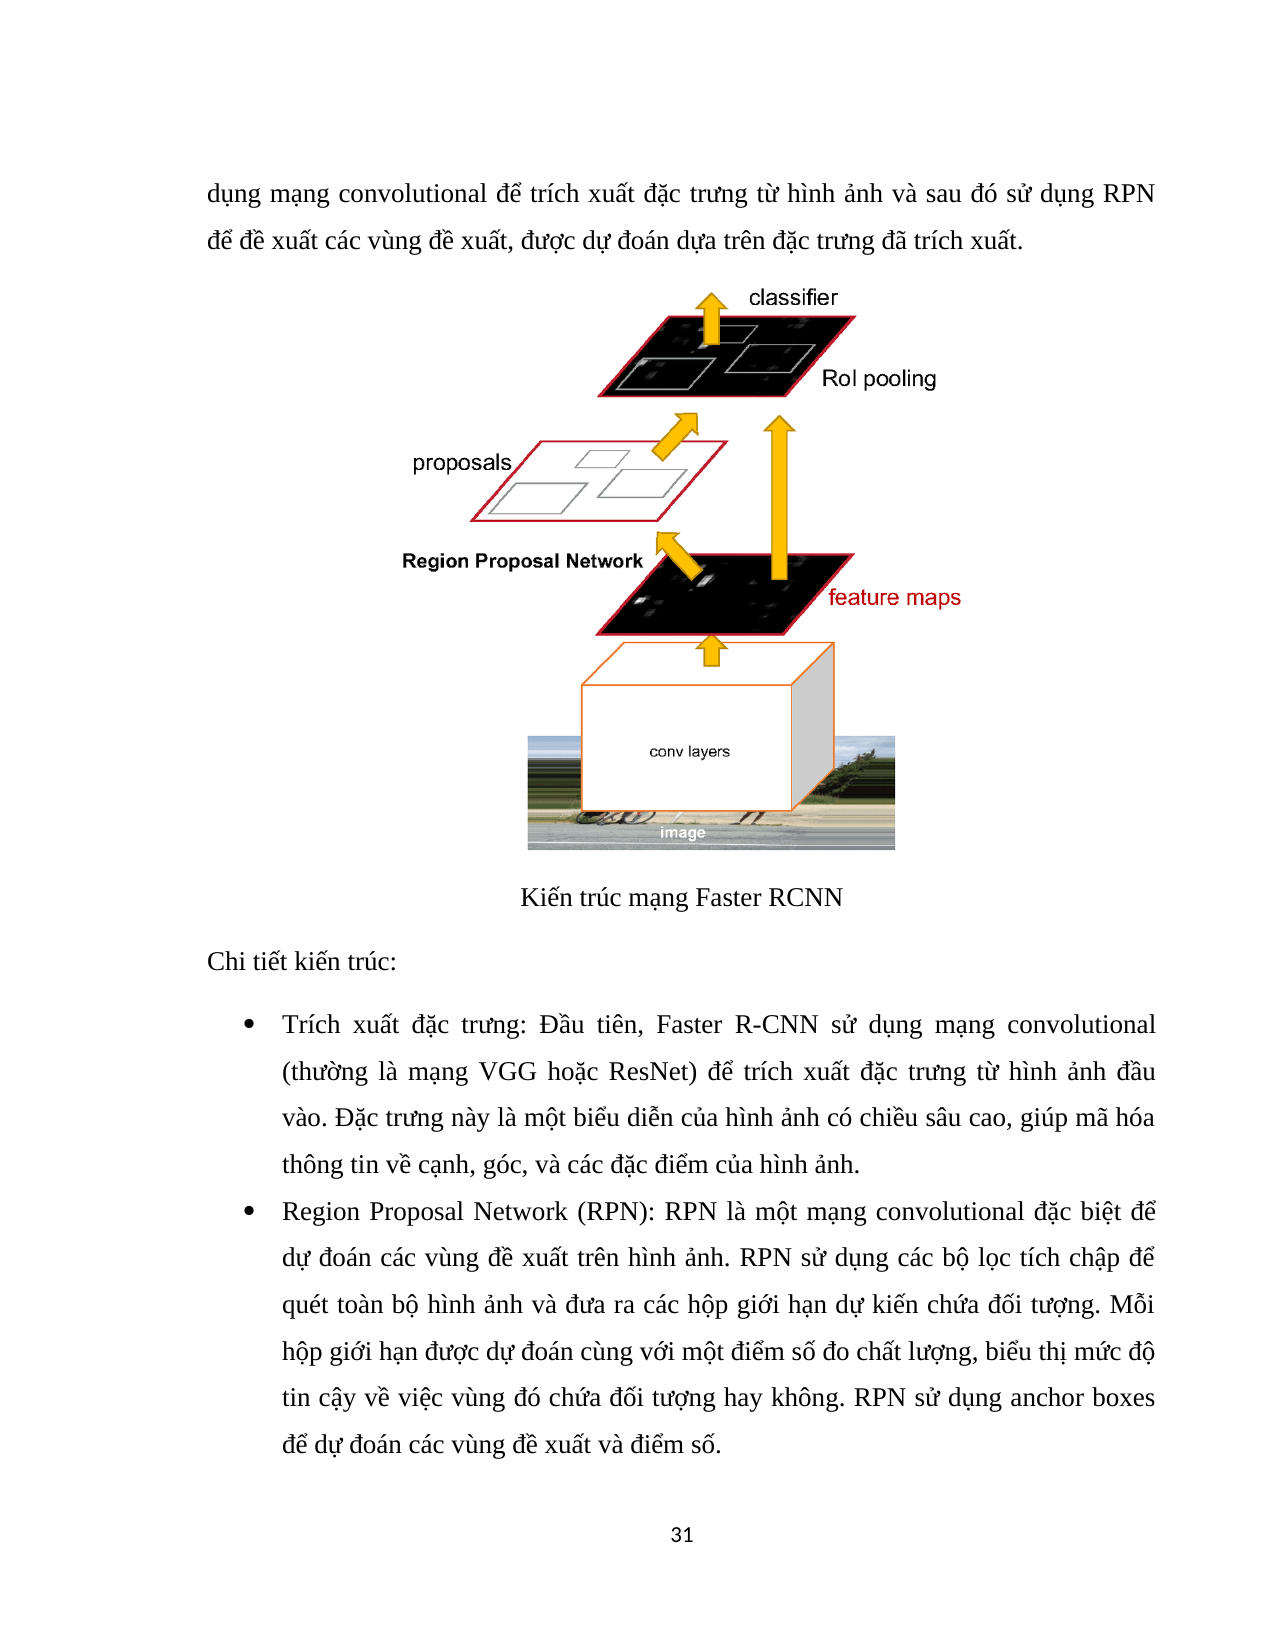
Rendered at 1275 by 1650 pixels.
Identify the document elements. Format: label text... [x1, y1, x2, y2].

text Kiến trúc mạng Faster RCNN [207, 881, 1157, 912]
list Region Proposal Network (RPN): RPN là một mạng convolutional đặc biệt để dự đoán các vùng đề xuất trên hình ảnh. RPN sử dụng các bộ lọc tích chập để quét toàn bộ hình ảnh và đưa ra các hộp giới hạn dự kiến chứa đối tượng. Mỗi hộp giới hạn được dự đoán cùng với một điểm số đo chất lượng, biểu thị mức độ tin cậy về việc vùng đó chứa đối tượng hay không. RPN sử dụng anchor boxes để dự đoán các vùng đề xuất và điểm số. [244, 1195, 1157, 1459]
picture [402, 287, 961, 851]
list Trích xuất đặc trưng: Đầu tiên, Faster R-CNN sử dụng mạng convolutional (thường là mạng VGG hoặc ResNet) để trích xuất đặc trưng từ hình ảnh đầu vào. Đặc trưng này là một biểu diễn của hình ảnh có chiều sâu cao, giúp mã hóa thông tin về cạnh, góc, và các đặc điểm của hình ảnh. [244, 1008, 1157, 1179]
text Chi tiết kiến trúc: [207, 945, 1157, 976]
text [207, 177, 1157, 255]
